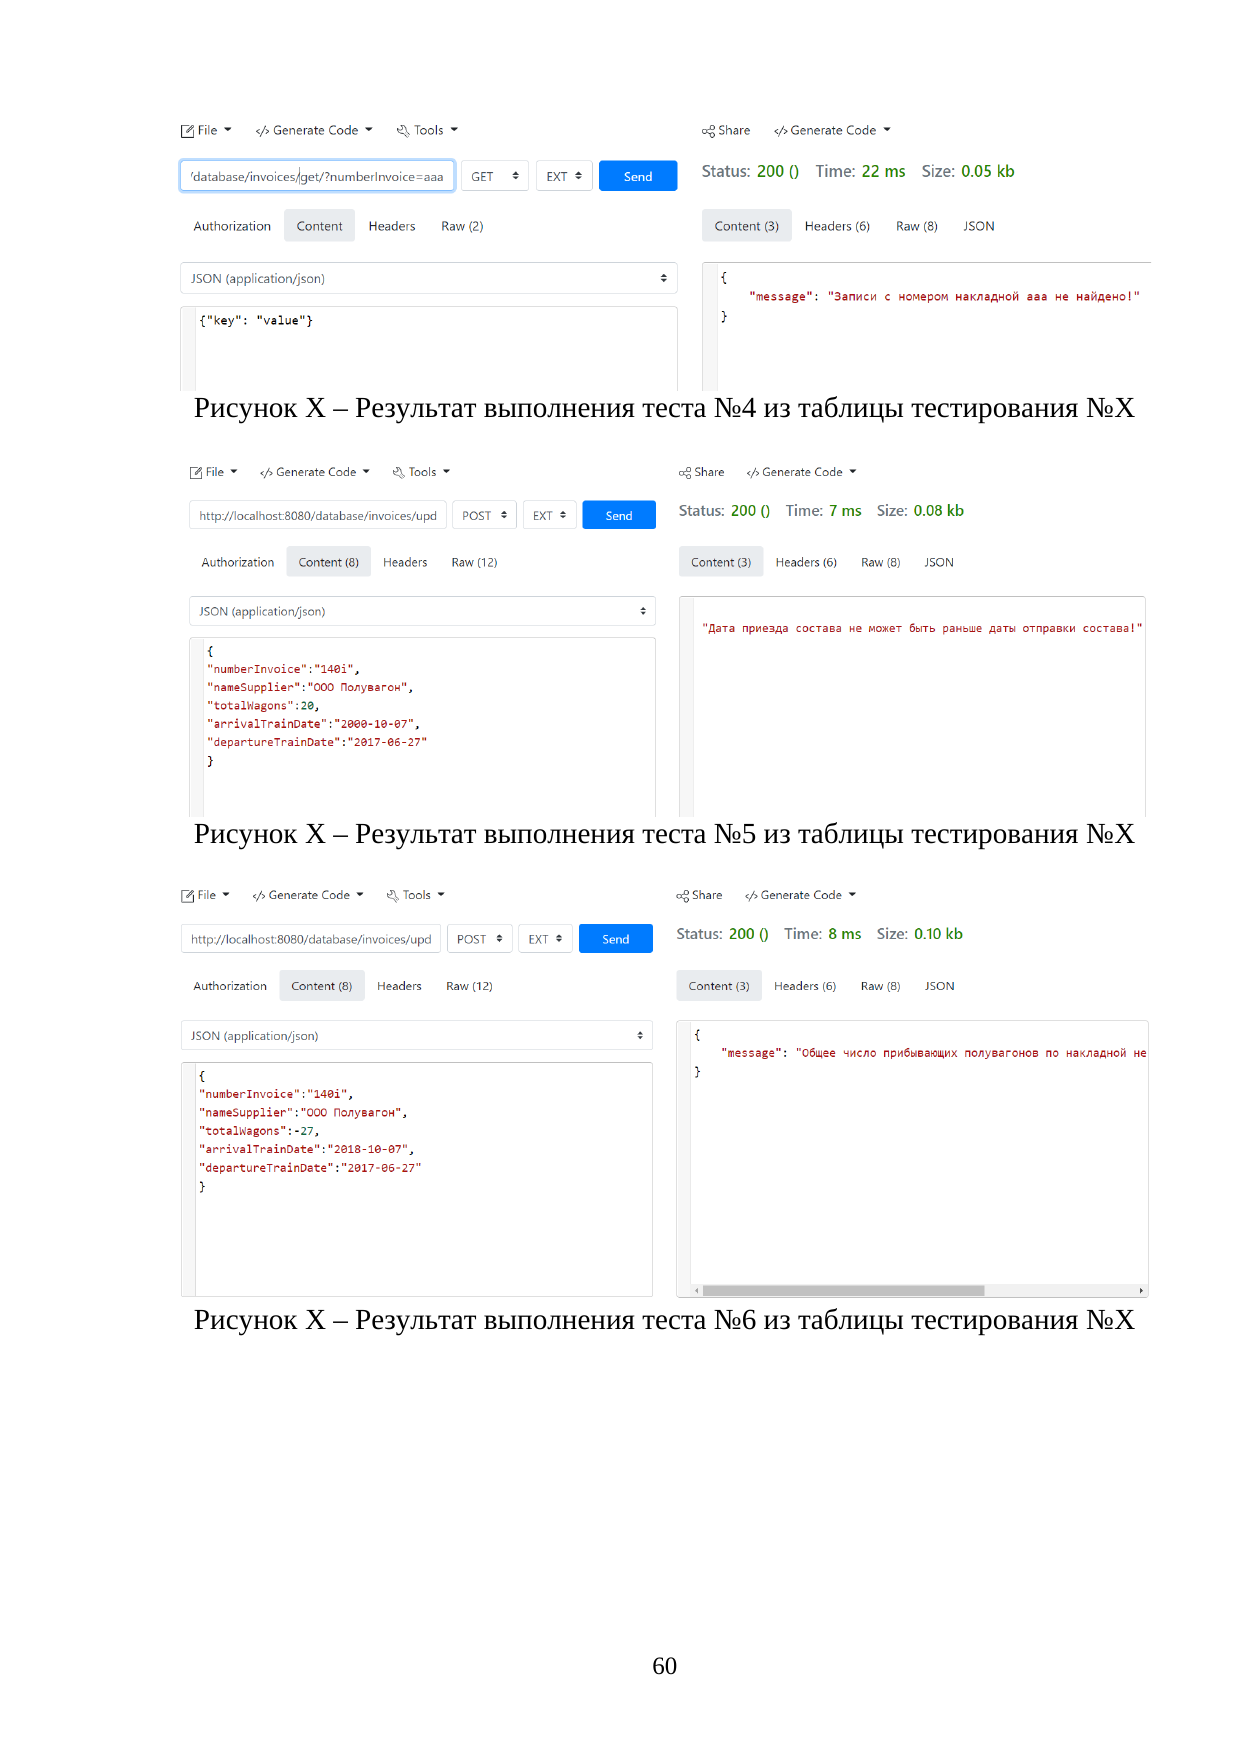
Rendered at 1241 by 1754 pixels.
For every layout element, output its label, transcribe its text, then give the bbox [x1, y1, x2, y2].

picture [177, 457, 1152, 817]
text Рисунок X – Результат выполнения теста №4 из таблицы тестирования №X [177, 391, 1152, 424]
text Рисунок X – Результат выполнения теста №5 из таблицы тестирования №X [177, 817, 1152, 850]
picture [177, 118, 1152, 391]
text Рисунок X – Результат выполнения теста №6 из таблицы тестирования №X [177, 1303, 1152, 1336]
picture [177, 883, 1152, 1303]
